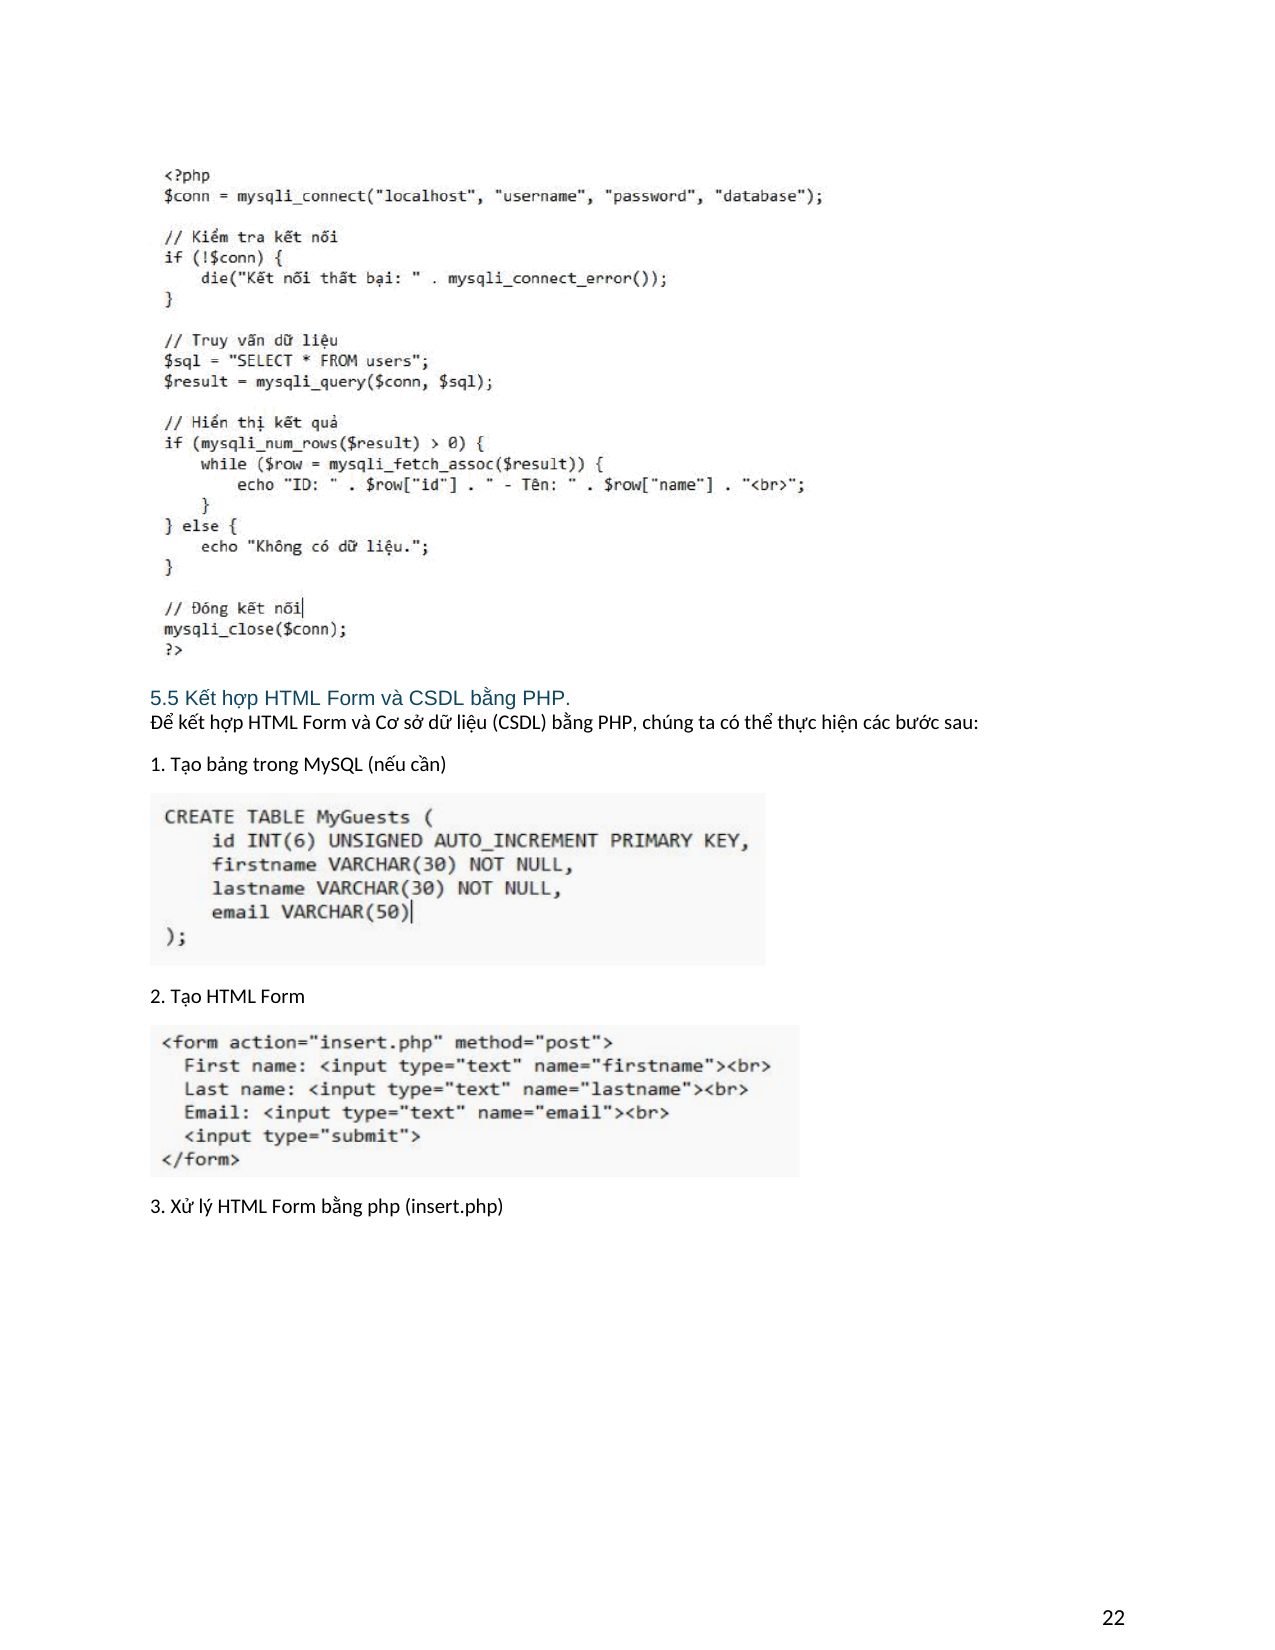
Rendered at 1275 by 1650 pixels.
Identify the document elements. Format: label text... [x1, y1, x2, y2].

text 3. Xử lý HTML Form bằng php (insert.php) [150, 1194, 1125, 1219]
picture [150, 793, 767, 967]
text Để kết hợp HTML Form và Cơ sở dữ liệu (CSDL) bằng PHP, chúng ta có thể thực hiện các bước sau: [150, 709, 1125, 735]
text 1. Tạo bảng trong MySQL (nếu cần) [150, 751, 1125, 777]
picture [150, 150, 850, 669]
text 2. Tạo HTML Form [150, 983, 1125, 1008]
picture [150, 1025, 801, 1177]
text 5.5 Kết hợp HTML Form và CSDL bằng PHP. [150, 685, 1125, 709]
